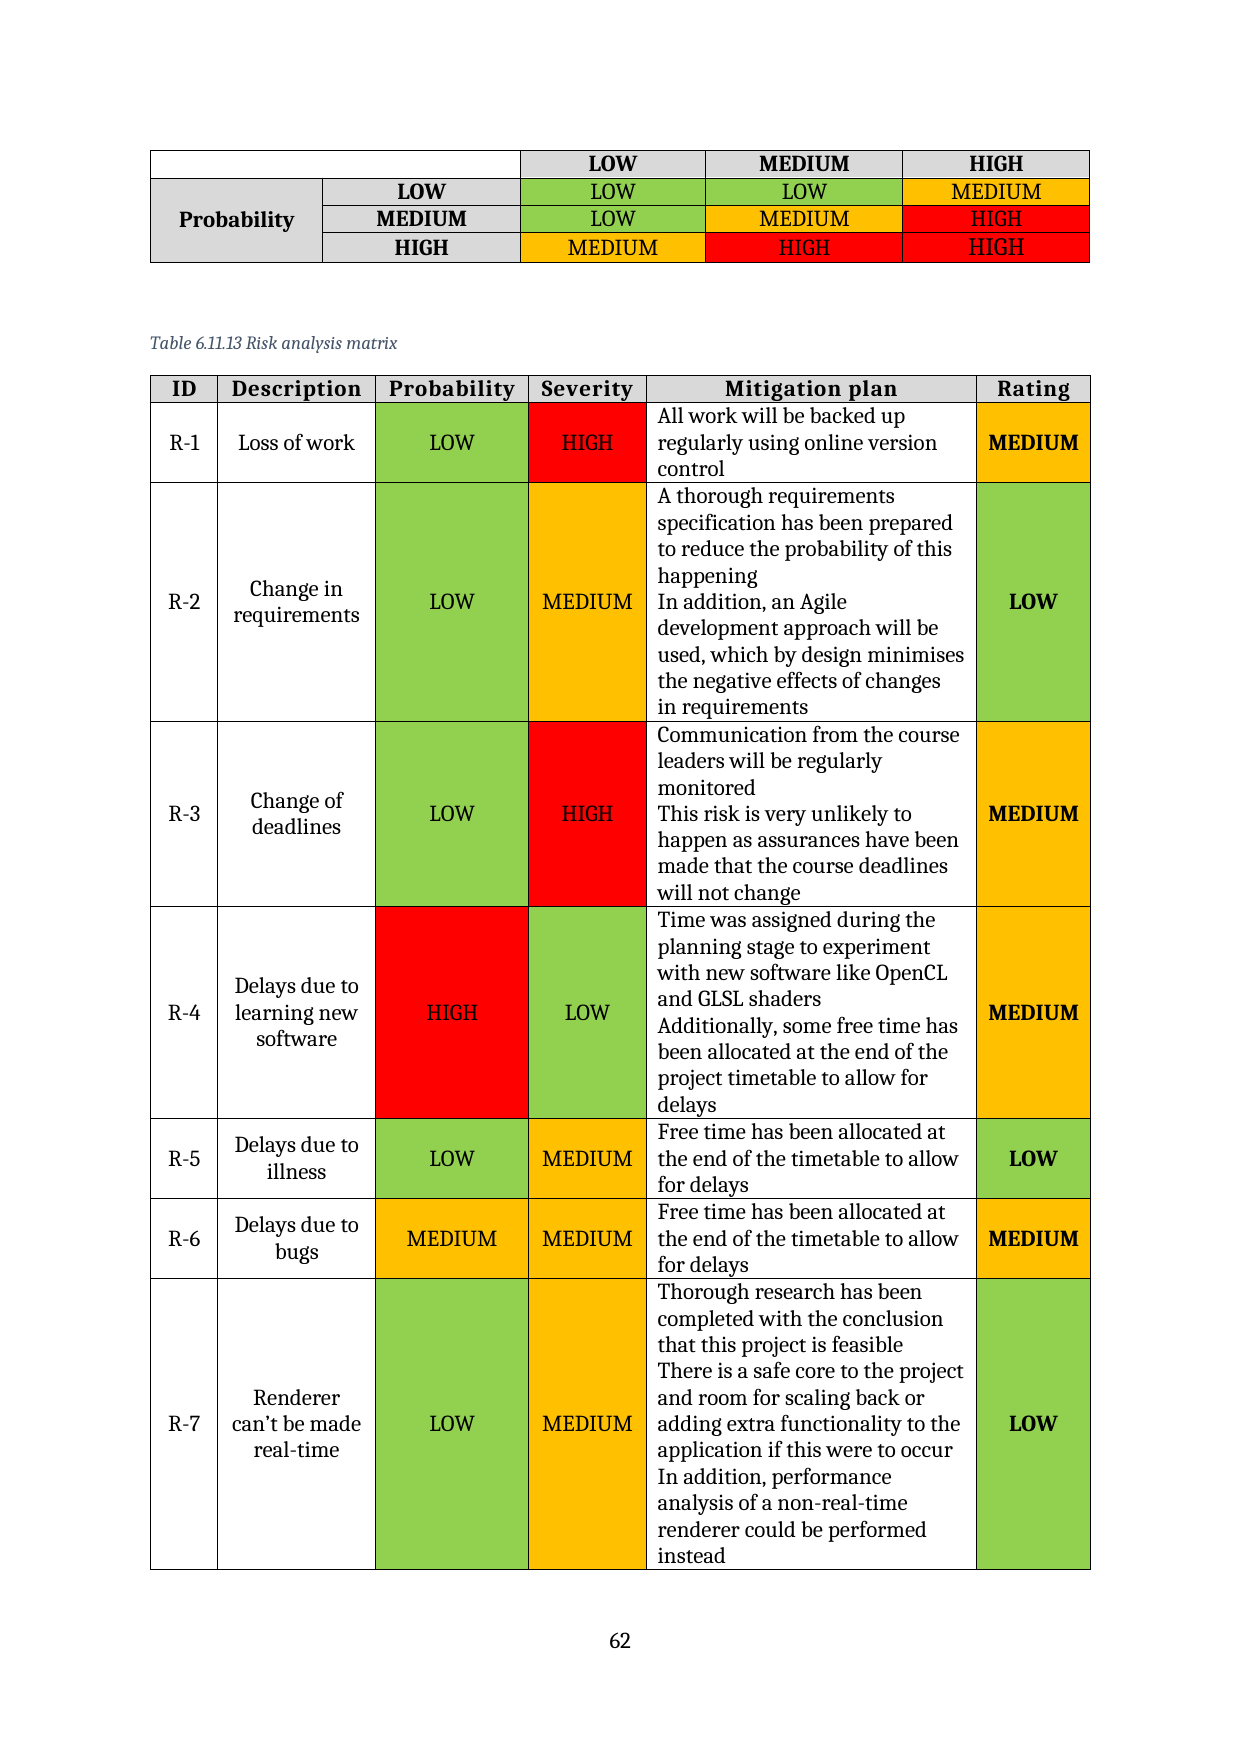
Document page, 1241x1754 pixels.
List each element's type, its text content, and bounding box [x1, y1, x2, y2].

table_header Mitigation plan [647, 376, 976, 402]
table_cell LOW [376, 1279, 528, 1569]
table_cell Renderer can’t be made real-time [218, 1279, 375, 1569]
table_cell All work will be backed up regularly using online version control [647, 403, 976, 482]
table_cell LOW [323, 179, 520, 205]
table_header Probability [376, 376, 528, 402]
table_cell LOW [977, 1119, 1090, 1198]
table_cell LOW [376, 403, 528, 482]
table_cell R-5 [151, 1119, 217, 1198]
table_cell MEDIUM [977, 907, 1090, 1118]
table_cell Change in requirements [218, 483, 375, 721]
table_cell R-4 [151, 907, 217, 1118]
table_cell Communication from the course leaders will be regularly monitored This risk is very unlikely to happen as assurances have been made that the course deadlines will not change [647, 722, 976, 906]
table_cell HIGH [706, 233, 902, 262]
table_cell Loss of work [218, 403, 375, 482]
table_cell HIGH [903, 206, 1089, 232]
table_cell HIGH [323, 233, 520, 262]
table_cell Change of deadlines [218, 722, 375, 906]
table_cell MEDIUM [529, 483, 646, 721]
table_cell Delays due to learning new software [218, 907, 375, 1118]
table_cell LOW [977, 1279, 1090, 1569]
table_cell HIGH [529, 722, 646, 906]
table_cell Time was assigned during the planning stage to experiment with new software like OpenCL and GLSL shaders Additionally, some free time has been allocated at the end of the project timetable to allow for delays [647, 907, 976, 1118]
table_cell HIGH [903, 233, 1089, 262]
table_cell LOW [521, 151, 705, 177]
table_cell Thorough research has been completed with the conclusion that this project is feasible There is a safe core to the project and room for scaling back or adding extra functionality to the application if this were to occur In addition, performance analysis of a non-real-time renderer could be performed instead [647, 1279, 976, 1569]
table_cell LOW [376, 1119, 528, 1198]
table_cell R-2 [151, 483, 217, 721]
table_cell HIGH [376, 907, 528, 1118]
table_cell MEDIUM [977, 722, 1090, 906]
table_cell LOW [706, 179, 902, 205]
table_cell Free time has been allocated at the end of the timetable to allow for delays [647, 1199, 976, 1278]
table_cell MEDIUM [529, 1199, 646, 1278]
table_cell MEDIUM [529, 1279, 646, 1569]
table_cell LOW [521, 206, 705, 232]
table_cell Free time has been allocated at the end of the timetable to allow for delays [647, 1119, 976, 1198]
table_cell R-7 [151, 1279, 217, 1569]
table_header Severity [529, 376, 646, 402]
table_cell MEDIUM [706, 151, 902, 177]
table_header Rating [977, 376, 1090, 402]
table_cell MEDIUM [529, 1119, 646, 1198]
table_cell R-3 [151, 722, 217, 906]
table_cell Delays due to illness [218, 1119, 375, 1198]
table_cell MEDIUM [903, 179, 1089, 205]
table_cell R-6 [151, 1199, 217, 1278]
table_cell Probability [151, 179, 322, 262]
table_cell LOW [376, 722, 528, 906]
table_cell Delays due to bugs [218, 1199, 375, 1278]
table_cell MEDIUM [977, 403, 1090, 482]
table_cell MEDIUM [323, 206, 520, 232]
table_cell LOW [376, 483, 528, 721]
table_cell MEDIUM [521, 233, 705, 262]
table_cell LOW [529, 907, 646, 1118]
table_cell LOW [521, 179, 705, 205]
table_cell A thorough requirements specification has been prepared to reduce the probability of this happening In addition, an Agile development approach will be used, which by design minimises the negative effects of changes in requirements [647, 483, 976, 721]
table_header [151, 151, 520, 177]
table_cell MEDIUM [376, 1199, 528, 1278]
table_header ID [151, 376, 217, 402]
table_header Description [218, 376, 375, 402]
table_cell MEDIUM [706, 206, 902, 232]
table_cell R-1 [151, 403, 217, 482]
table_cell LOW [977, 483, 1090, 721]
table_cell HIGH [903, 151, 1089, 177]
table_cell HIGH [529, 403, 646, 482]
table_cell MEDIUM [977, 1199, 1090, 1278]
